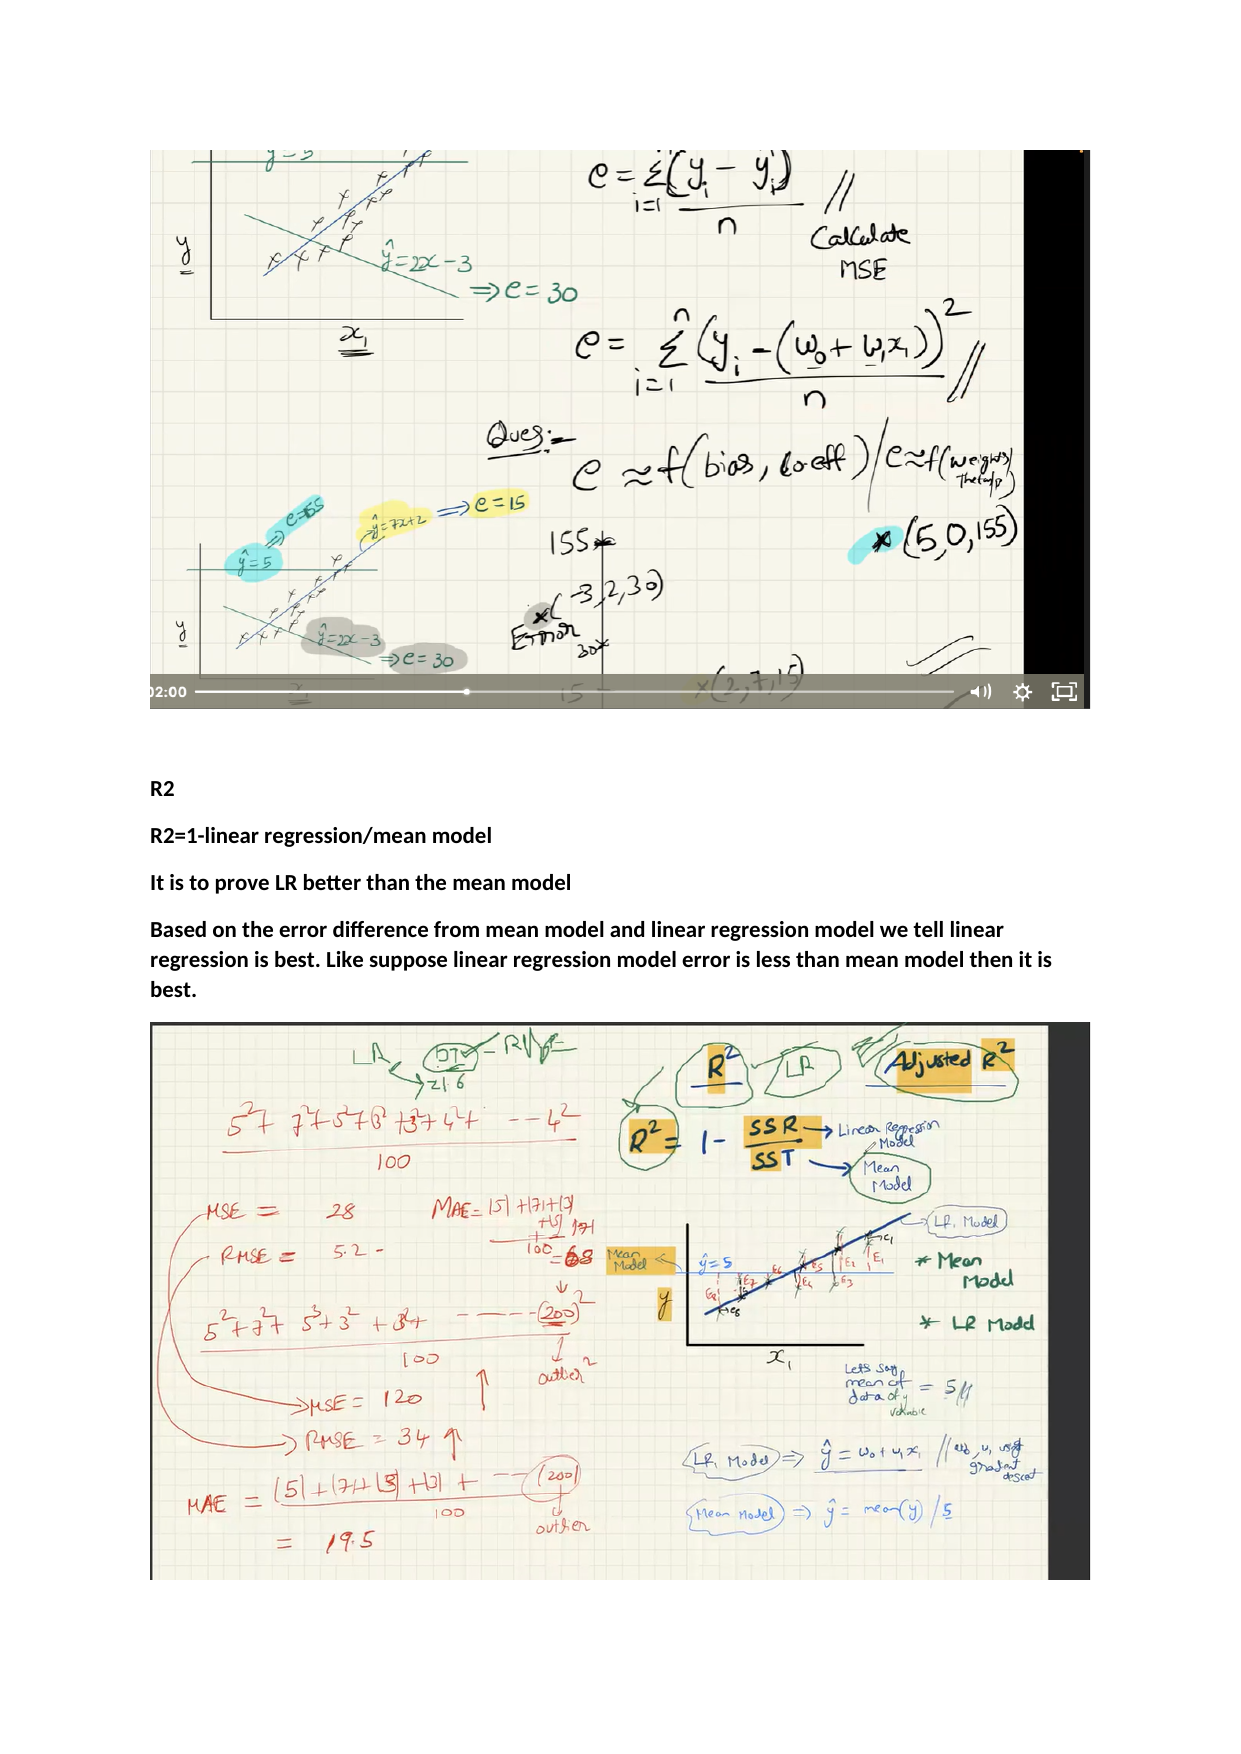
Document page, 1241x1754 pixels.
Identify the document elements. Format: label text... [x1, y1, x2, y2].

picture [150, 1022, 1091, 1580]
text R2 [150, 774, 1090, 802]
picture [150, 150, 1091, 709]
text It is to prove LR better than the mean model [150, 868, 1090, 896]
text Based on the error difference from mean model and linear regression model we tell linear regression is best. Like suppose linear regression model error is less than mean model then it is best. [150, 915, 1090, 1003]
text R2=1-linear regression/mean model [150, 821, 1090, 849]
